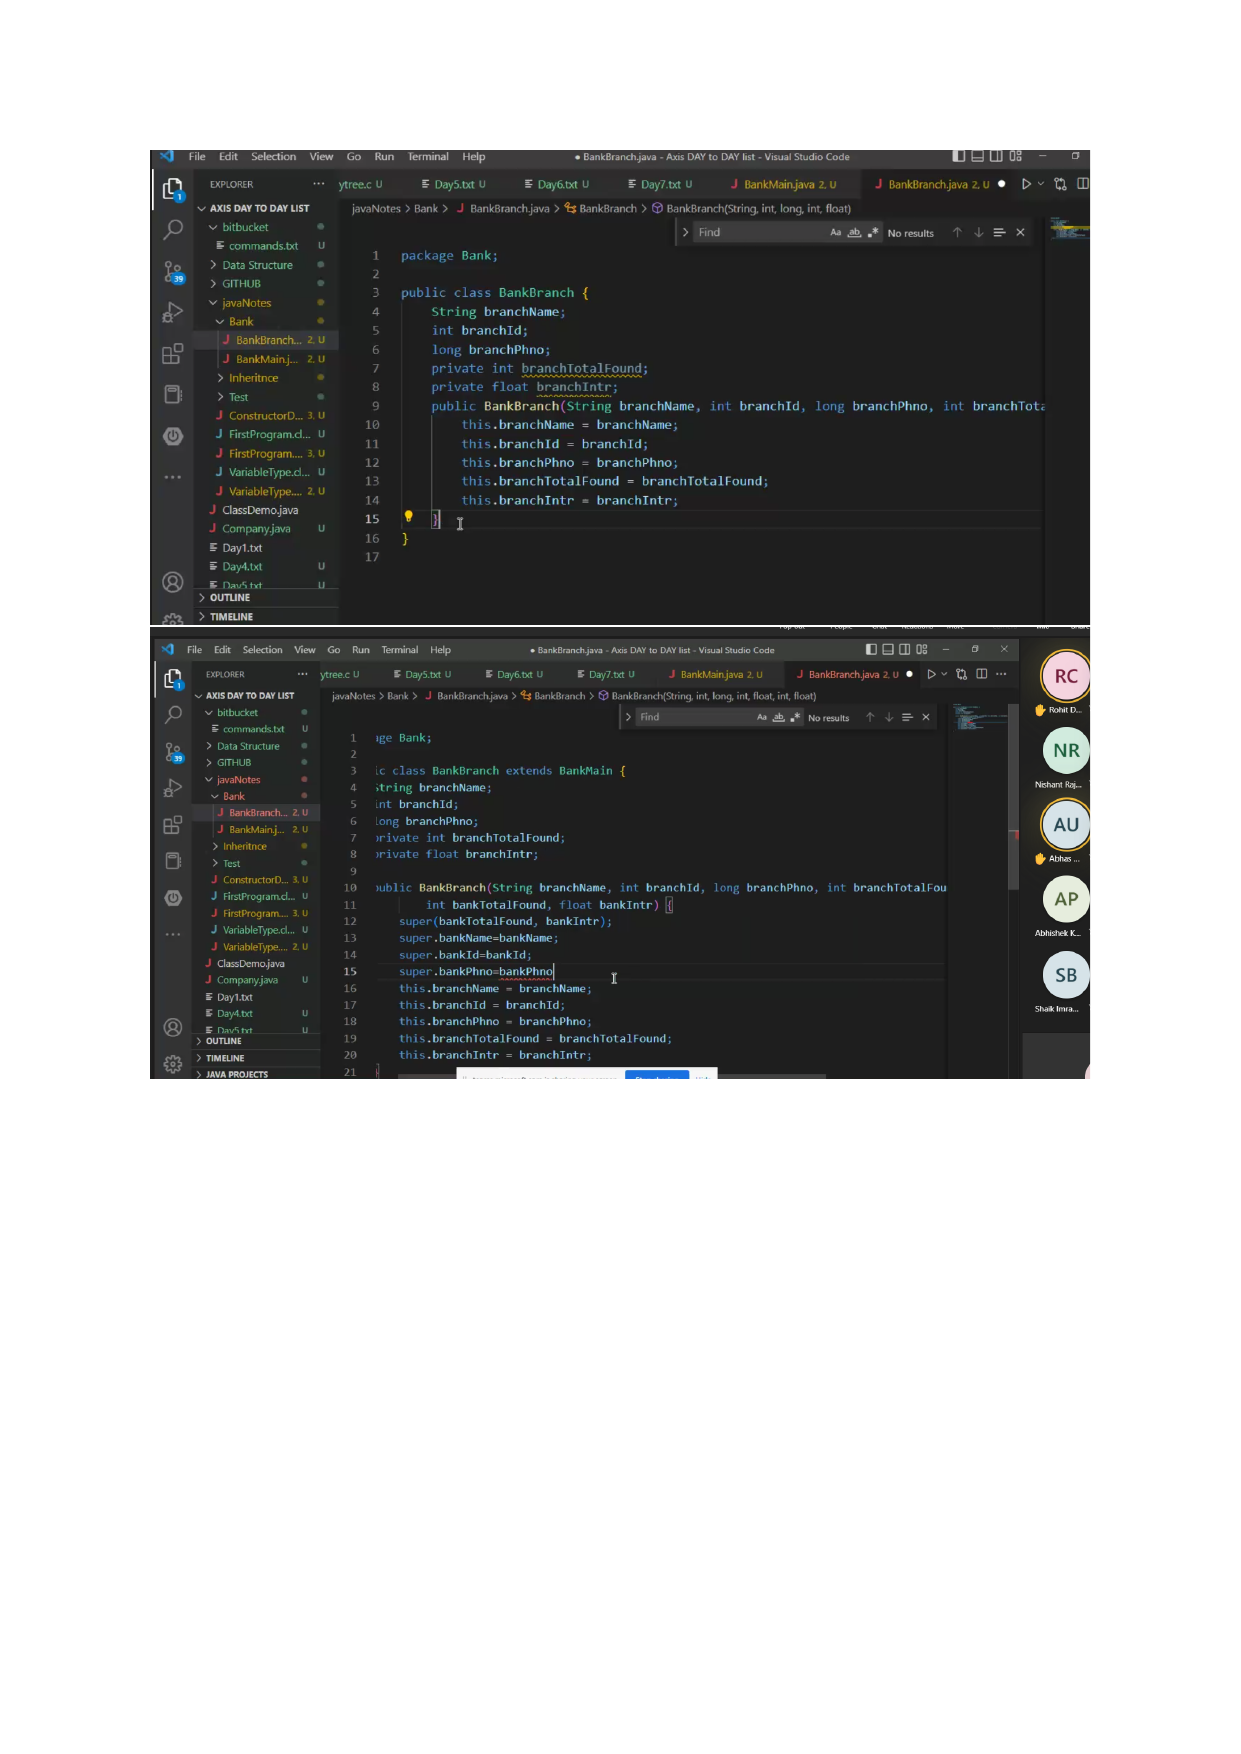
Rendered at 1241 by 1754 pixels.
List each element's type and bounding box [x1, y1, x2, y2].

picture [150, 150, 1091, 625]
picture [150, 627, 1091, 1079]
